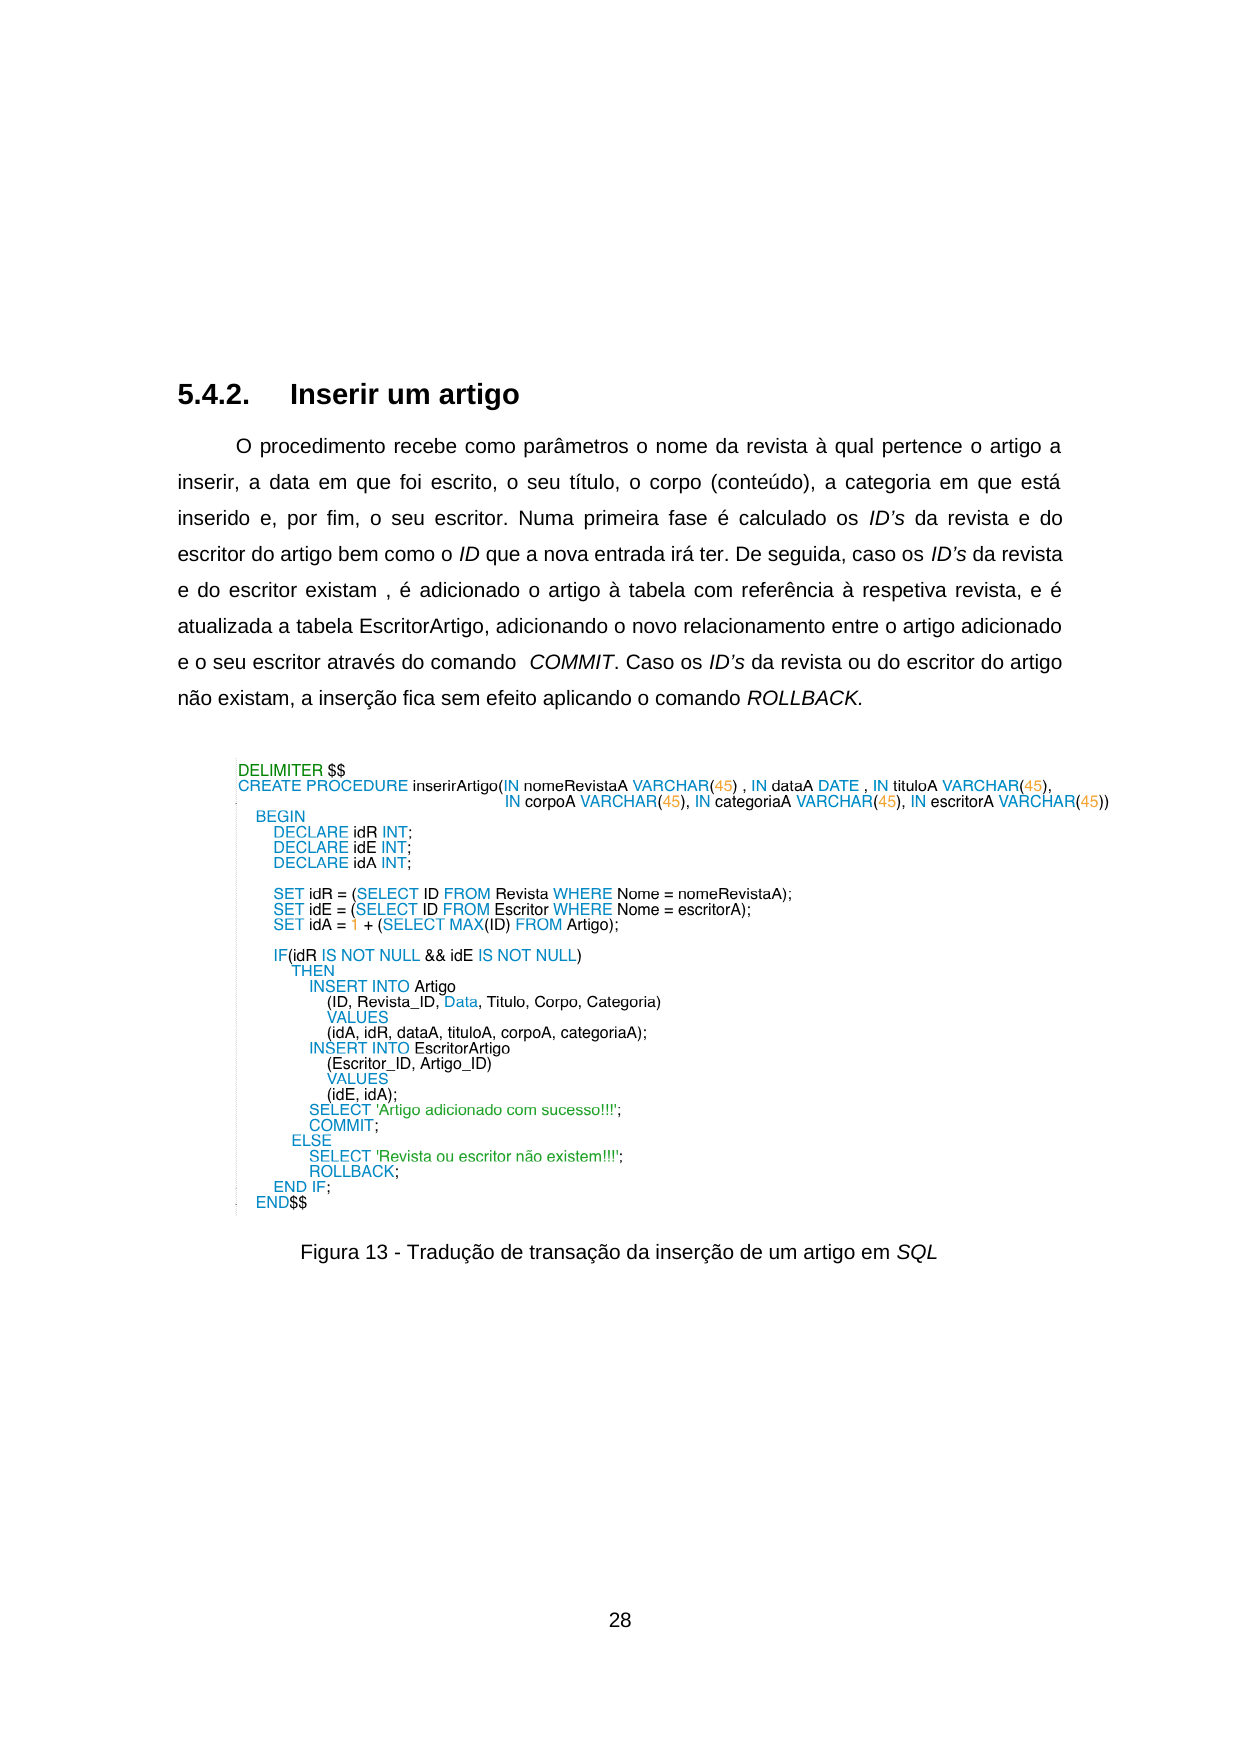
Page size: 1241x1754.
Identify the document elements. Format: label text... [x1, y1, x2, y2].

text Figura 13 - Tradução de transação da inserção de um artigo em SQL [177, 1240, 1063, 1264]
list Inserir um artigo [177, 377, 1063, 411]
text O procedimento recebe como parâmetros o nome da revista à qual pertence o artigo a inserir, a data em que foi escrito, o seu título, o corpo (conteúdo), a categoria em que está inserido e, por fim, o seu escritor. Numa primeira fase é calculado os ID’s da revista e do escritor do artigo bem como o ID que a nova entrada irá ter. De seguida, caso os ID’s da revista e do escritor existam , é adicionado o artigo à tabela com referência à respetiva revista, e é atualizada a tabela EscritorArtigo, adicionando o novo relacionamento entre o artigo adicionado e o seu escritor através do comando COMMIT. Caso os ID’s da revista ou do escritor do artigo não existam, a inserção fica sem efeito aplicando o comando ROLLBACK. [177, 434, 1063, 709]
picture [235, 757, 1122, 1216]
